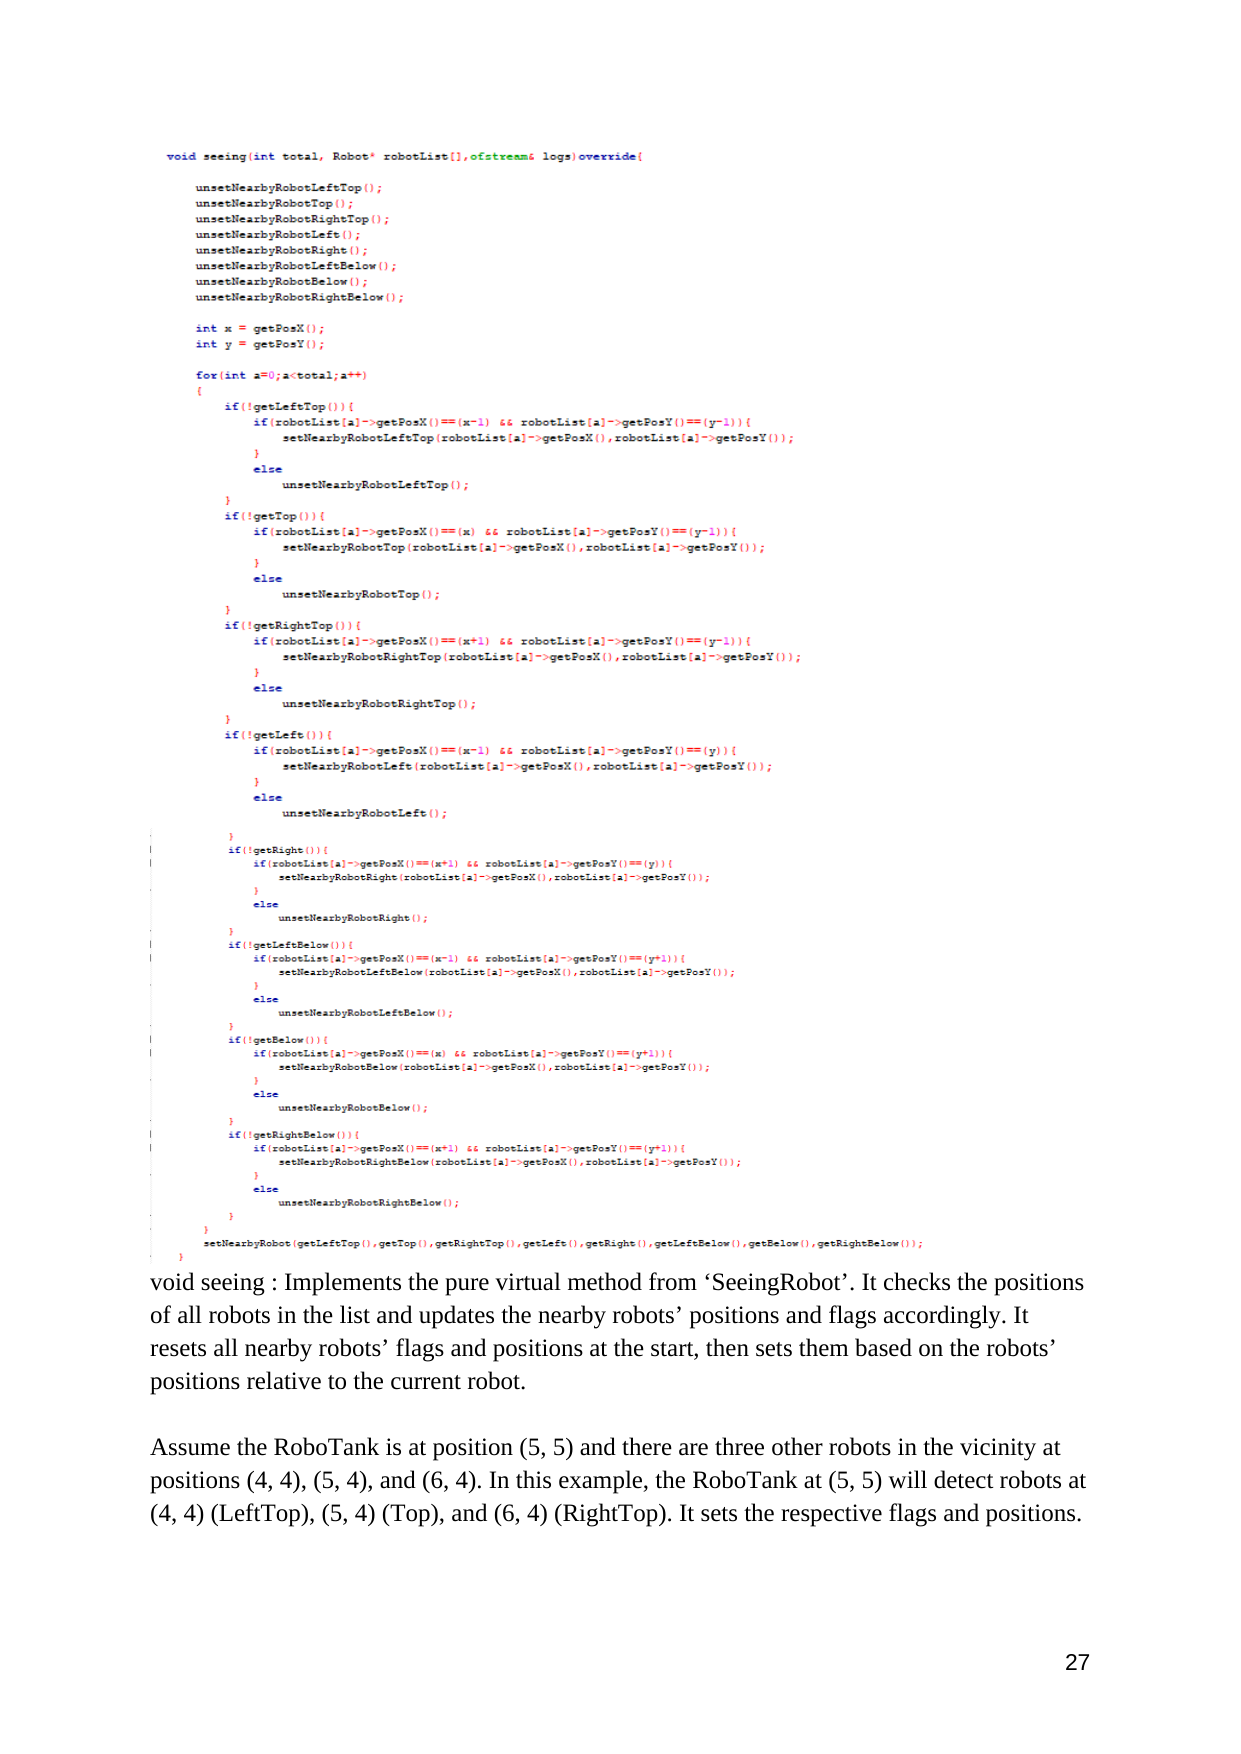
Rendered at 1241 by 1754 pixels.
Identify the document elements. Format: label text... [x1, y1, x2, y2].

text Assume the RoboTank is at position (5, 5) and there are three other robots in the vicinity at positions (4, 4), (5, 4), and (6, 4). In this example, the RoboTank at (5, 5) will detect robots at (4, 4) (LeftTop), (5, 4) (Top), and (6, 4) (RightTop). It sets the respective flags and positions. [150, 1432, 1090, 1527]
picture [150, 828, 926, 1264]
picture [150, 150, 806, 825]
text void seeing : Implements the pure virtual method from ‘SeeingRobot’. It checks the positions of all robots in the list and updates the nearby robots’ positions and flags accordingly. It resets all nearby robots’ flags and positions at the start, then sets them based on the robots’ positions relative to the current robot. [150, 1267, 1090, 1395]
